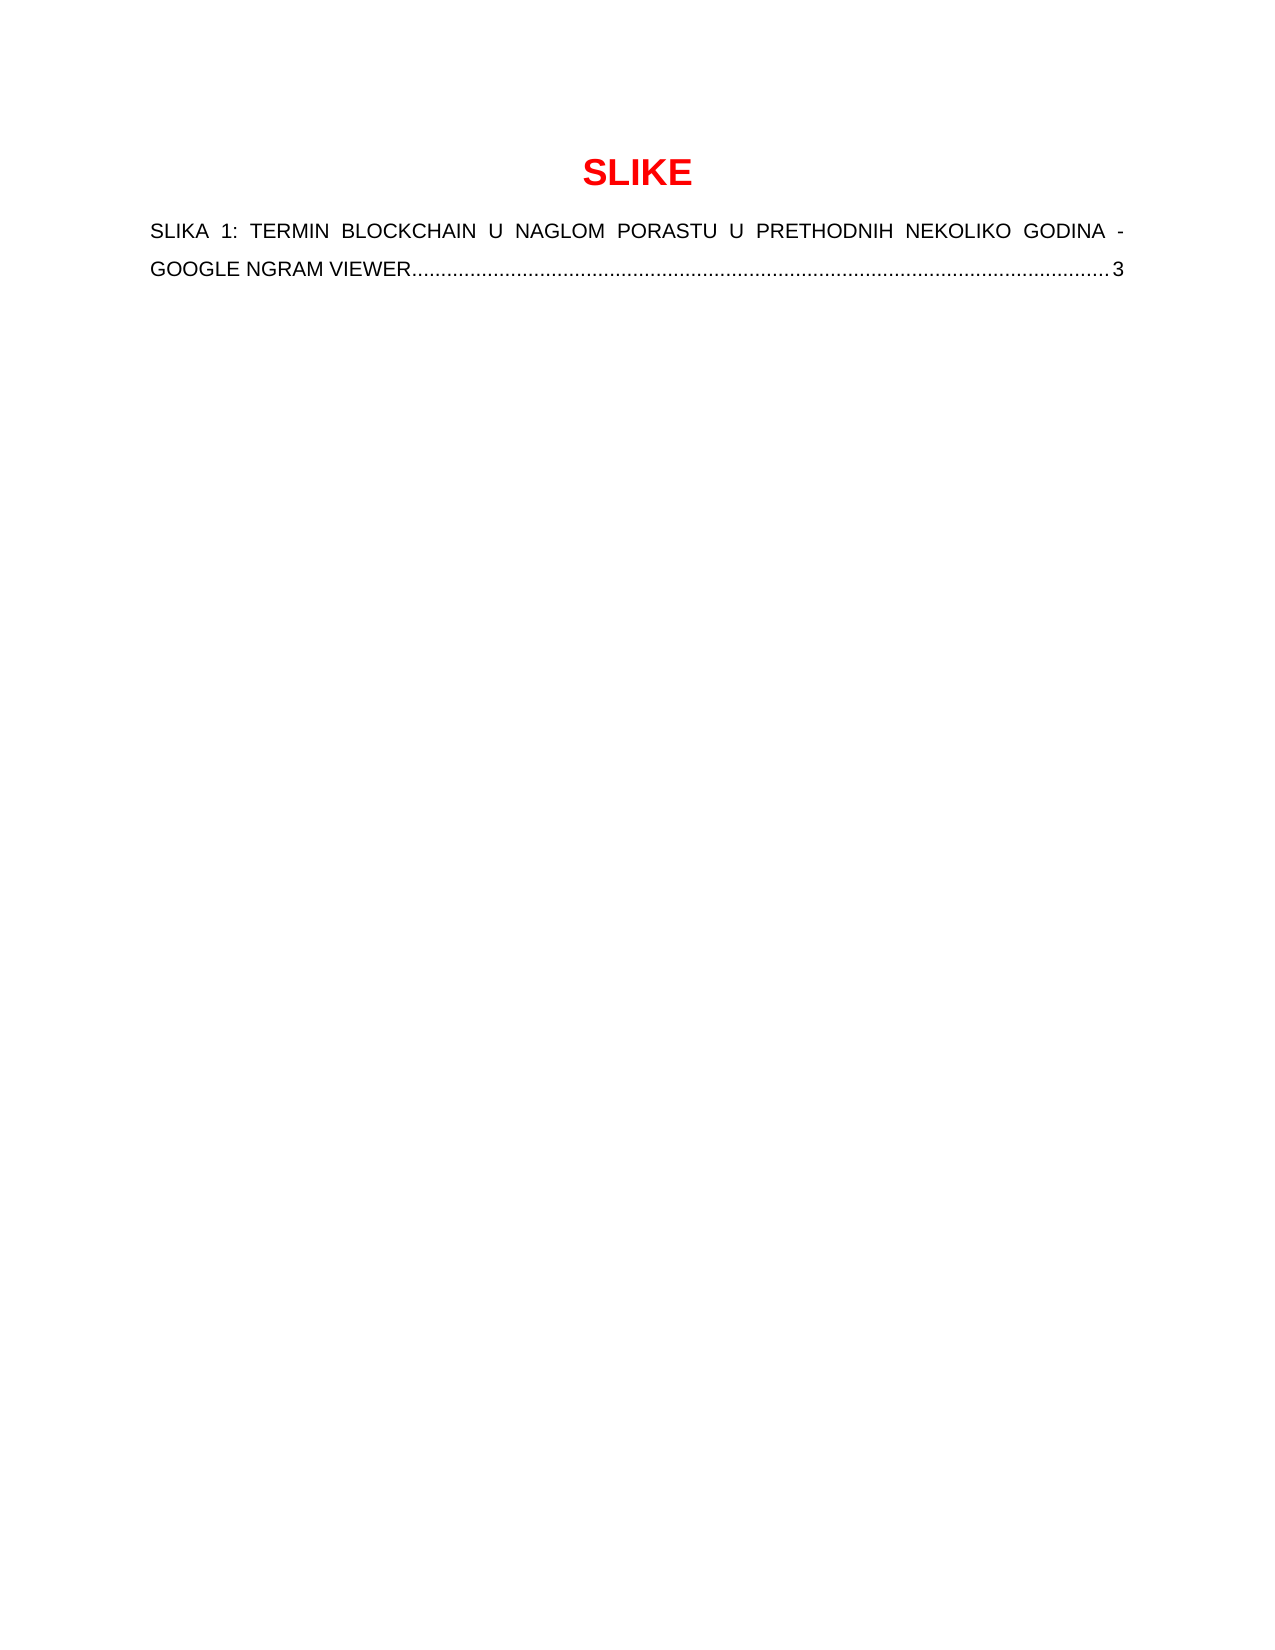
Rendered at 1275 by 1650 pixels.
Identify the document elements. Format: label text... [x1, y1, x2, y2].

text Slika 1: Termin blockchain u naglom porastu u prethodnih nekoliko godina - Google Ngram Viewer 3 [150, 206, 1125, 281]
text SLIKE [150, 150, 1125, 193]
